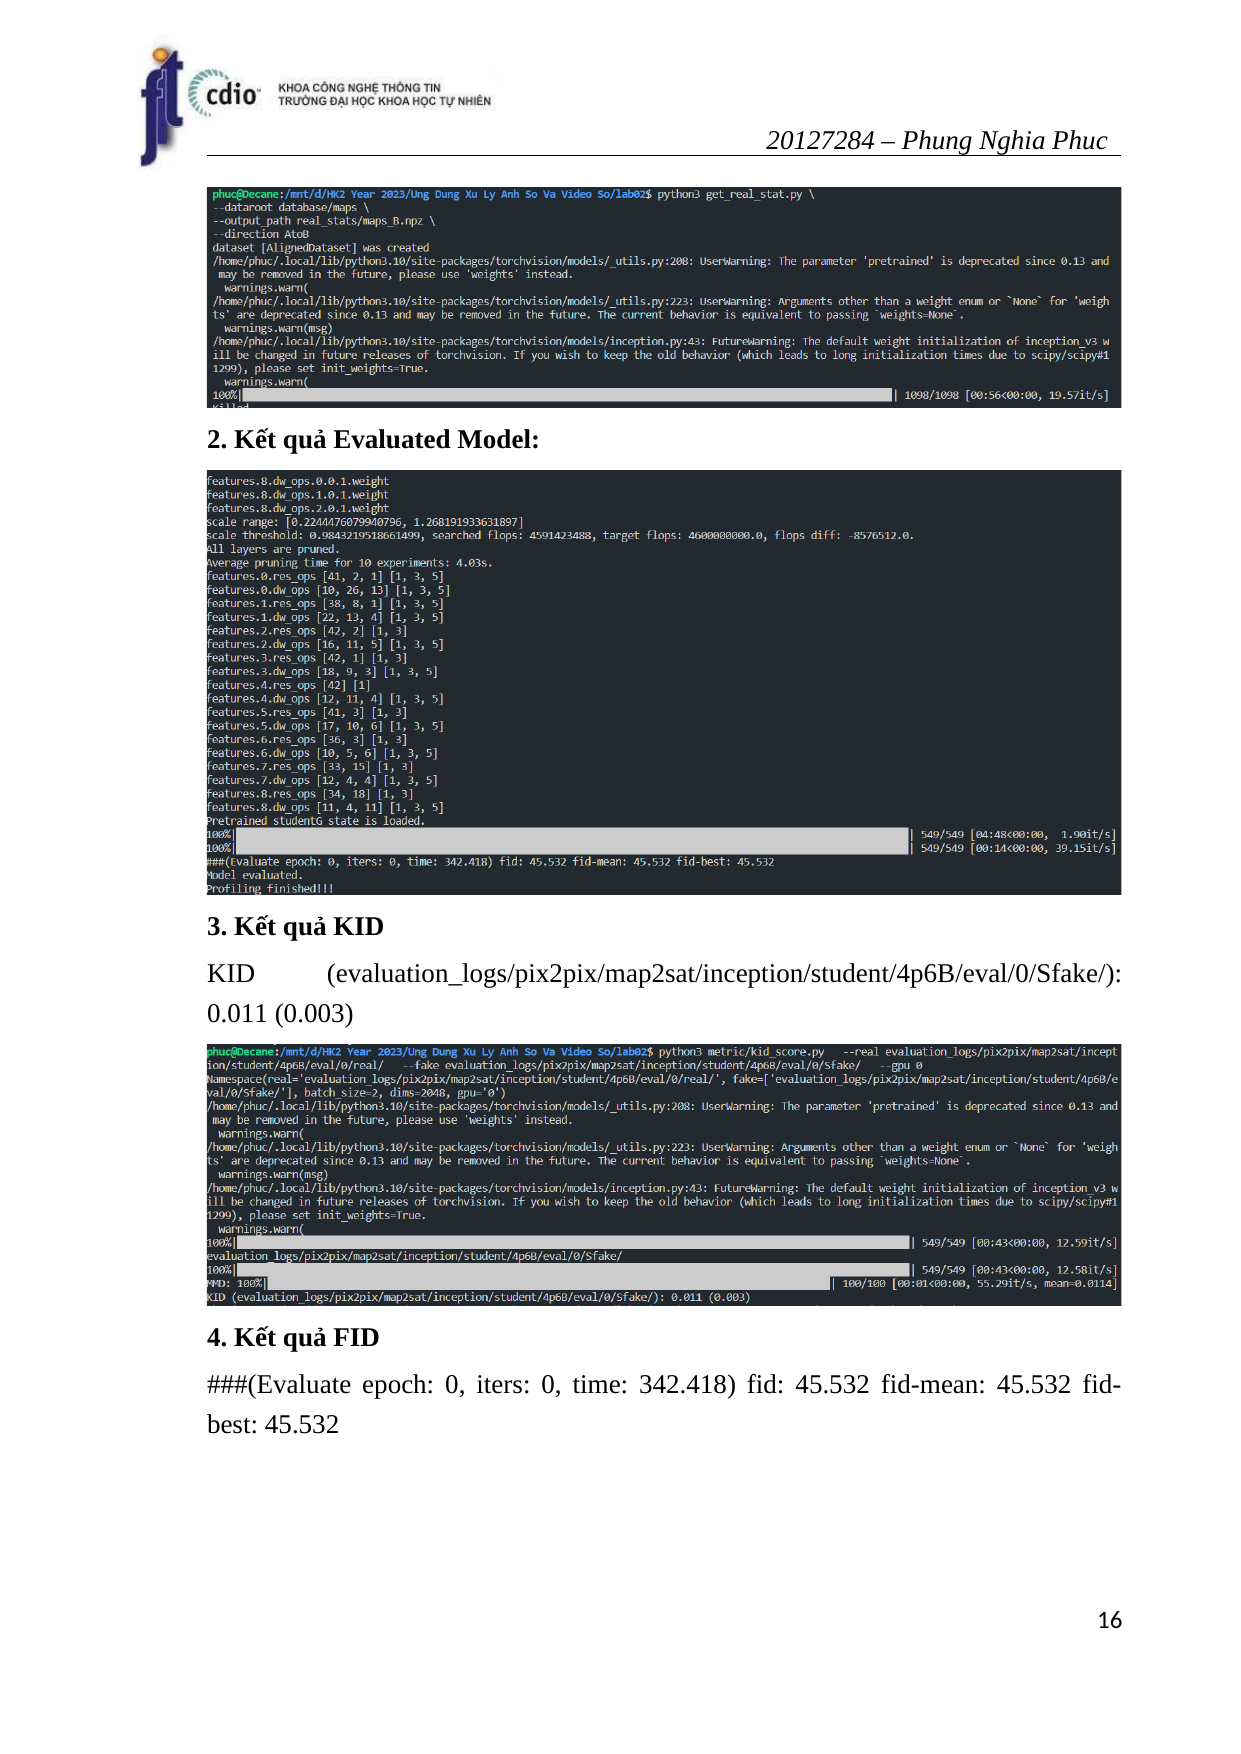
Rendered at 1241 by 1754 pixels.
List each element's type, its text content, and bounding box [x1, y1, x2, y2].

picture [206, 1044, 1122, 1306]
picture [206, 470, 1122, 895]
text ###(Evaluate epoch: 0, iters: 0, time: 342.418) fid: 45.532 fid-mean: 45.532 fid-best: 45.532 [207, 1368, 1122, 1439]
picture [206, 187, 1122, 408]
text 3. Kết quả KID [207, 910, 1122, 941]
text KID (evaluation_logs/pix2pix/map2sat/inception/student/4p6B/eval/0/Sfake/): 0.011 (0.003) [207, 957, 1122, 1028]
text 2. Kết quả Evaluated Model: [207, 423, 1122, 454]
text 4. Kết quả FID [207, 1321, 1122, 1352]
picture [137, 35, 507, 171]
